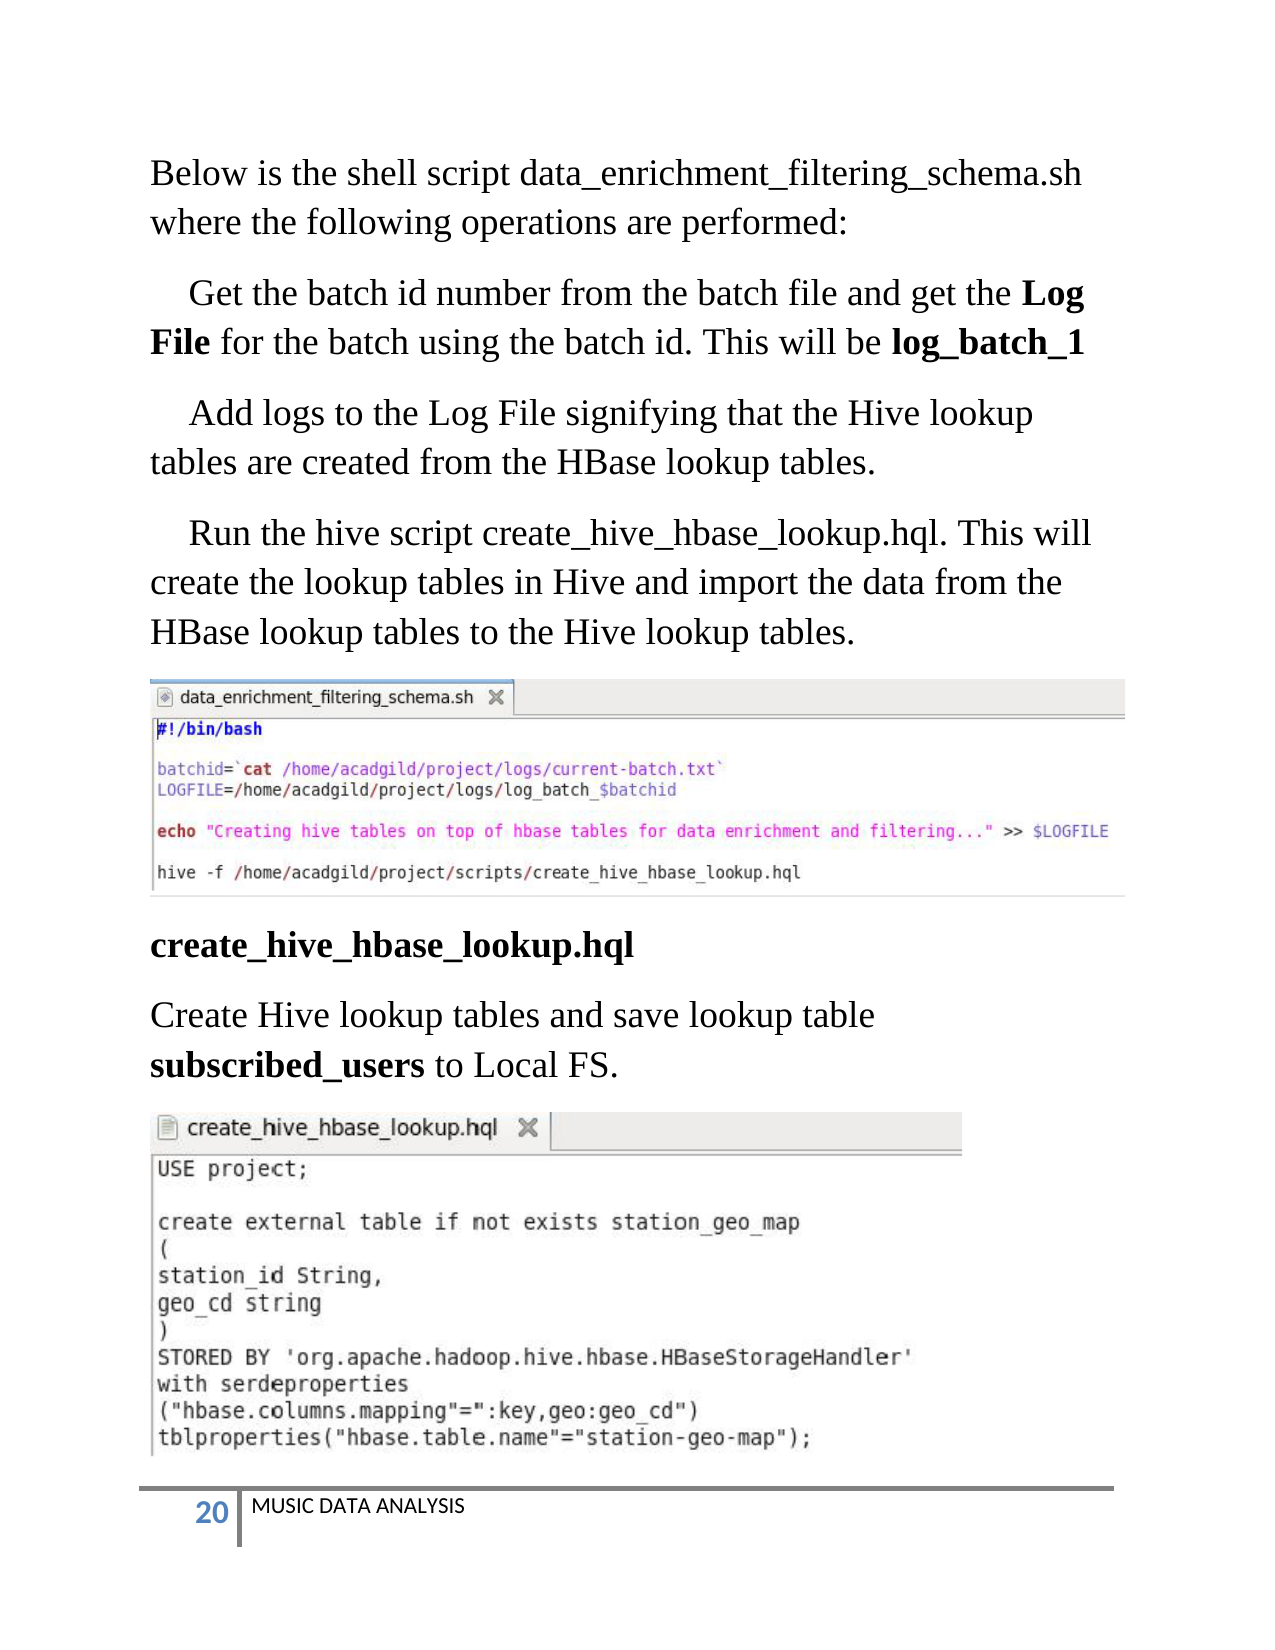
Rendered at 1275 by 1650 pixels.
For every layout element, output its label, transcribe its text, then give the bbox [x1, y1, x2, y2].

picture [150, 1112, 963, 1461]
text create_hive_hbase_lookup.hql [150, 922, 1125, 965]
text  Add logs to the Log File signifying that the Hive lookup tables are created from the HBase lookup tables. [150, 390, 1125, 483]
picture [150, 679, 1125, 898]
text  Run the hive script create_hive_hbase_lookup.hql. This will create the lookup tables in Hive and import the data from the HBase lookup tables to the Hive lookup tables. [150, 510, 1125, 652]
text  Get the batch id number from the batch file and get the Log File for the batch using the batch id. This will be log_batch_1 [150, 270, 1125, 363]
text Create Hive lookup tables and save lookup table subscribed_users to Local FS. [150, 993, 1125, 1085]
text Below is the shell script data_enrichment_filtering_schema.sh where the following operations are performed: [150, 150, 1125, 243]
